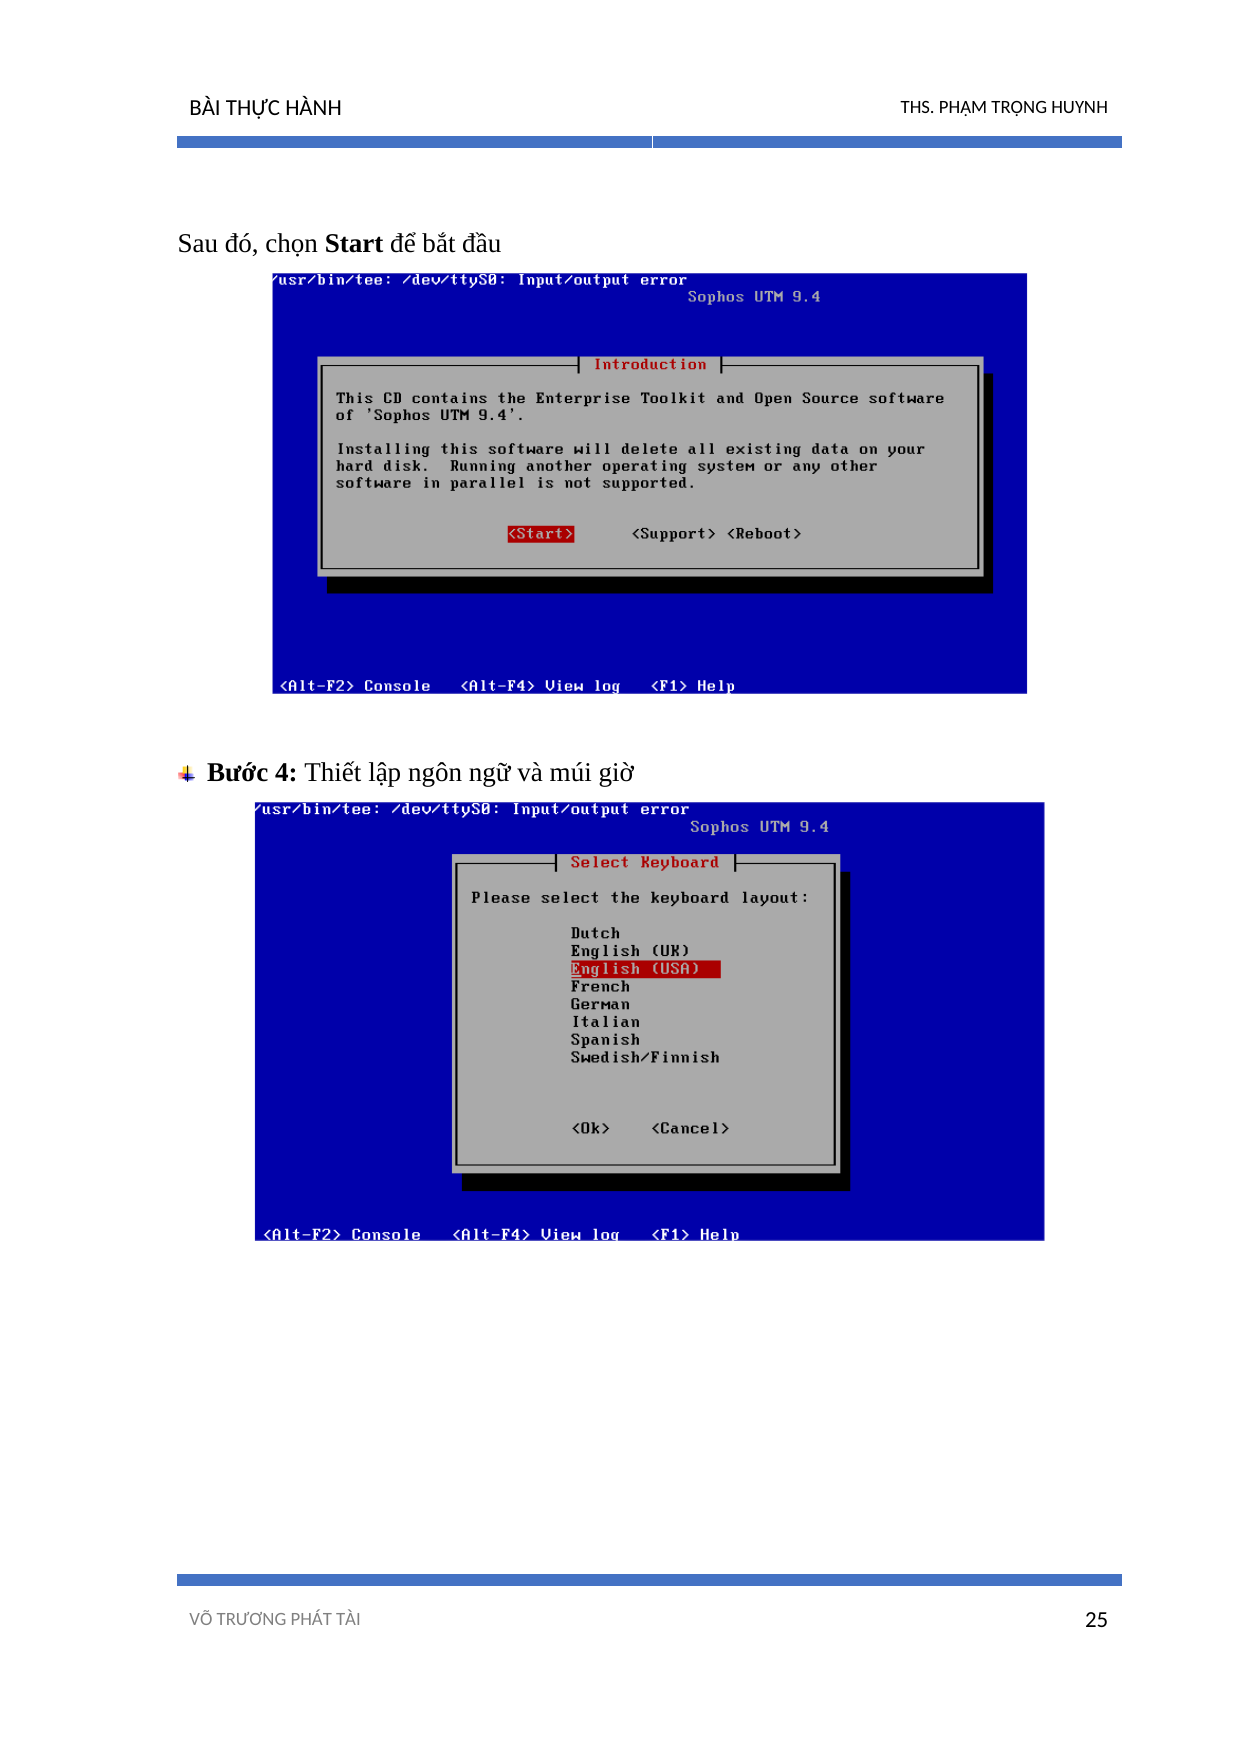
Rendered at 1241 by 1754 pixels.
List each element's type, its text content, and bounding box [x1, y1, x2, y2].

picture [178, 764, 195, 782]
picture [272, 273, 1028, 694]
picture [254, 802, 1045, 1241]
text Sau đó, chọn Start để bắt đầu [177, 227, 1004, 258]
list Bước 4: Thiết lập ngôn ngữ và múi giờ [177, 756, 1004, 787]
